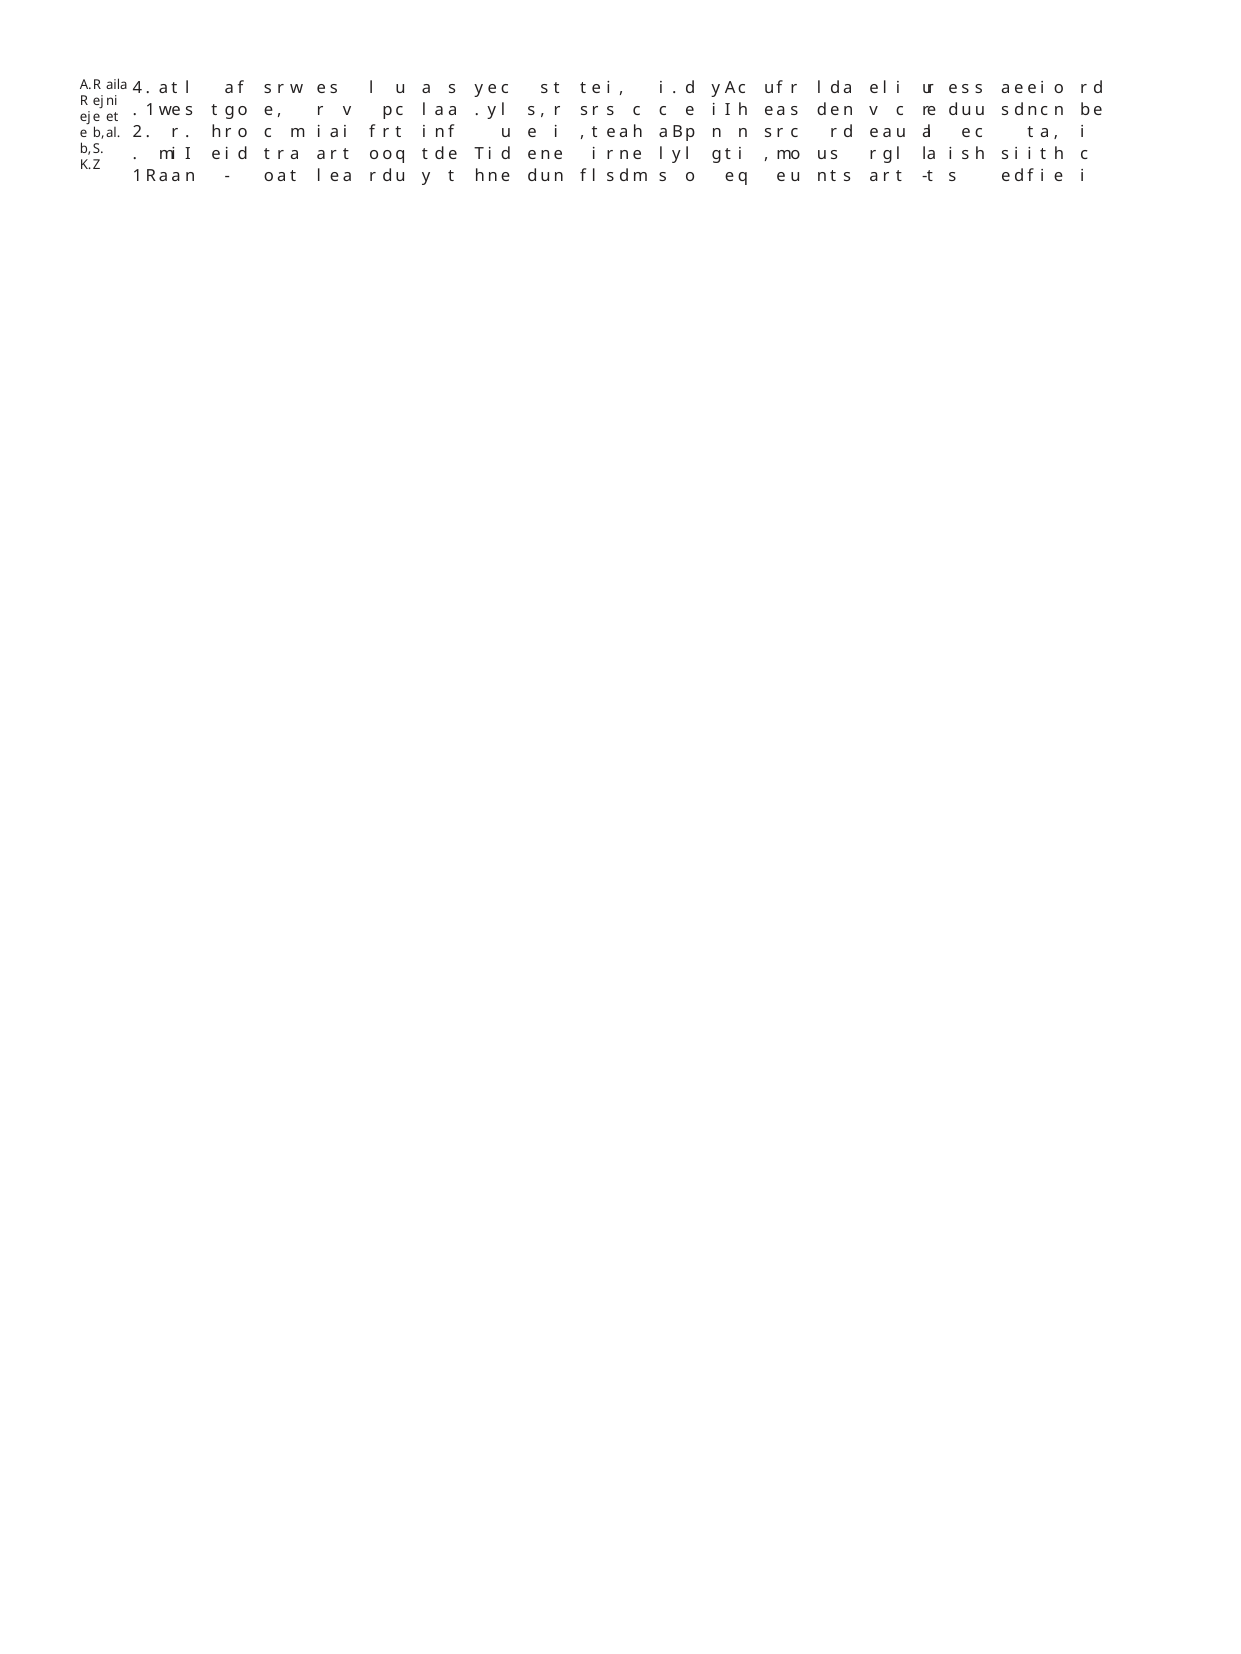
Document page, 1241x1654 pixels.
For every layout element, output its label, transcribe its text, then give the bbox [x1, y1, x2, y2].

text A. Rejeb, K. Rejeb, S. Zailani et al. [79, 76, 132, 172]
